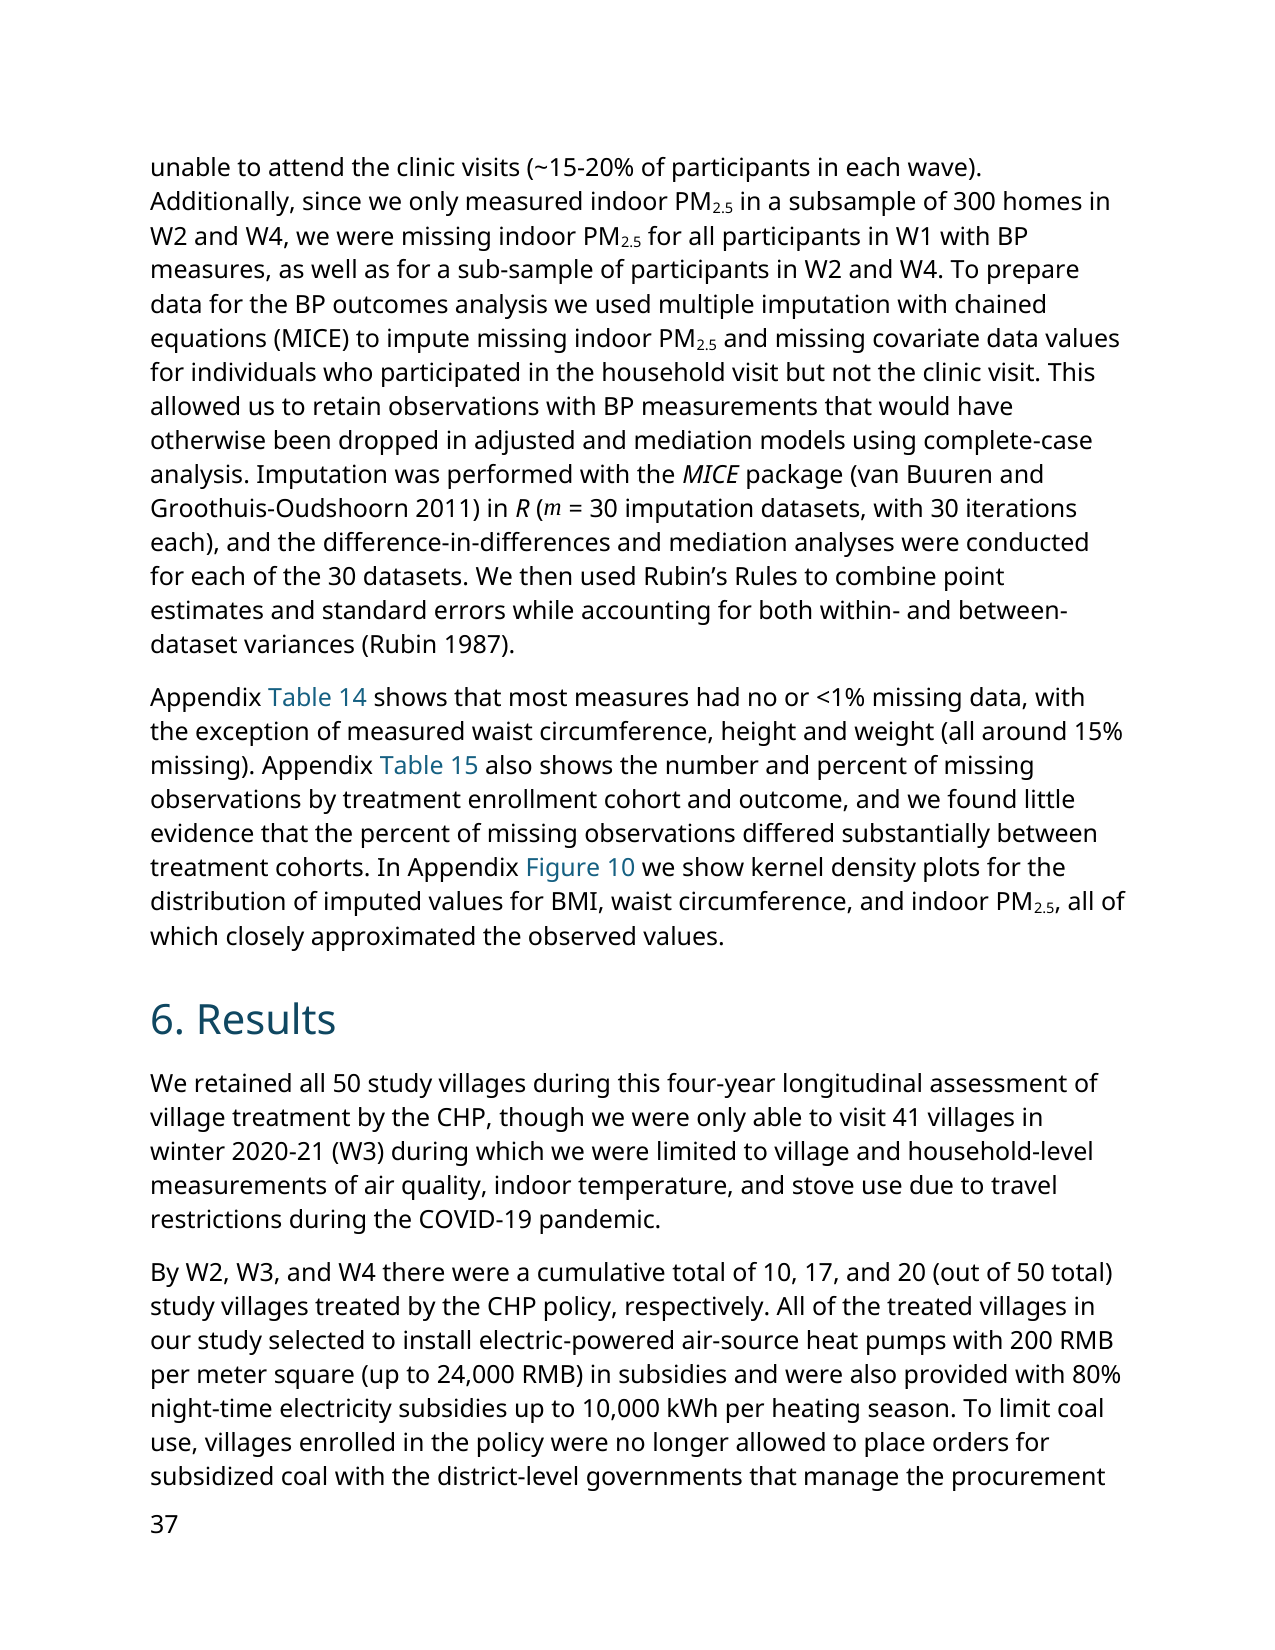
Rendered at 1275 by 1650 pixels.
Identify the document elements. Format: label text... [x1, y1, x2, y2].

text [150, 1254, 1125, 1493]
text We retained all 50 study villages during this four-year longitudinal assessment of village treatment by the CHP, though we were only able to visit 41 villages in winter 2020-21 (W3) during which we were limited to village and household-level measurements of air quality, indoor temperature, and stove use due to travel restrictions during the COVID-19 pandemic. [150, 1065, 1125, 1236]
text Appendix Table 14 shows that most measures had no or <1% missing data, with the exception of measured waist circumference, height and weight (all around 15% missing). Appendix Table 15 also shows the number and percent of missing observations by treatment enrollment cohort and outcome, and we found little evidence that the percent of missing observations differed substantially between treatment cohorts. In Appendix Figure 10 we show kernel density plots for the distribution of imputed values for BMI, waist circumference, and indoor PM2.5, all of which closely approximated the observed values. [150, 680, 1125, 952]
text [150, 150, 1125, 661]
subtitle 6. Results [150, 990, 1125, 1046]
